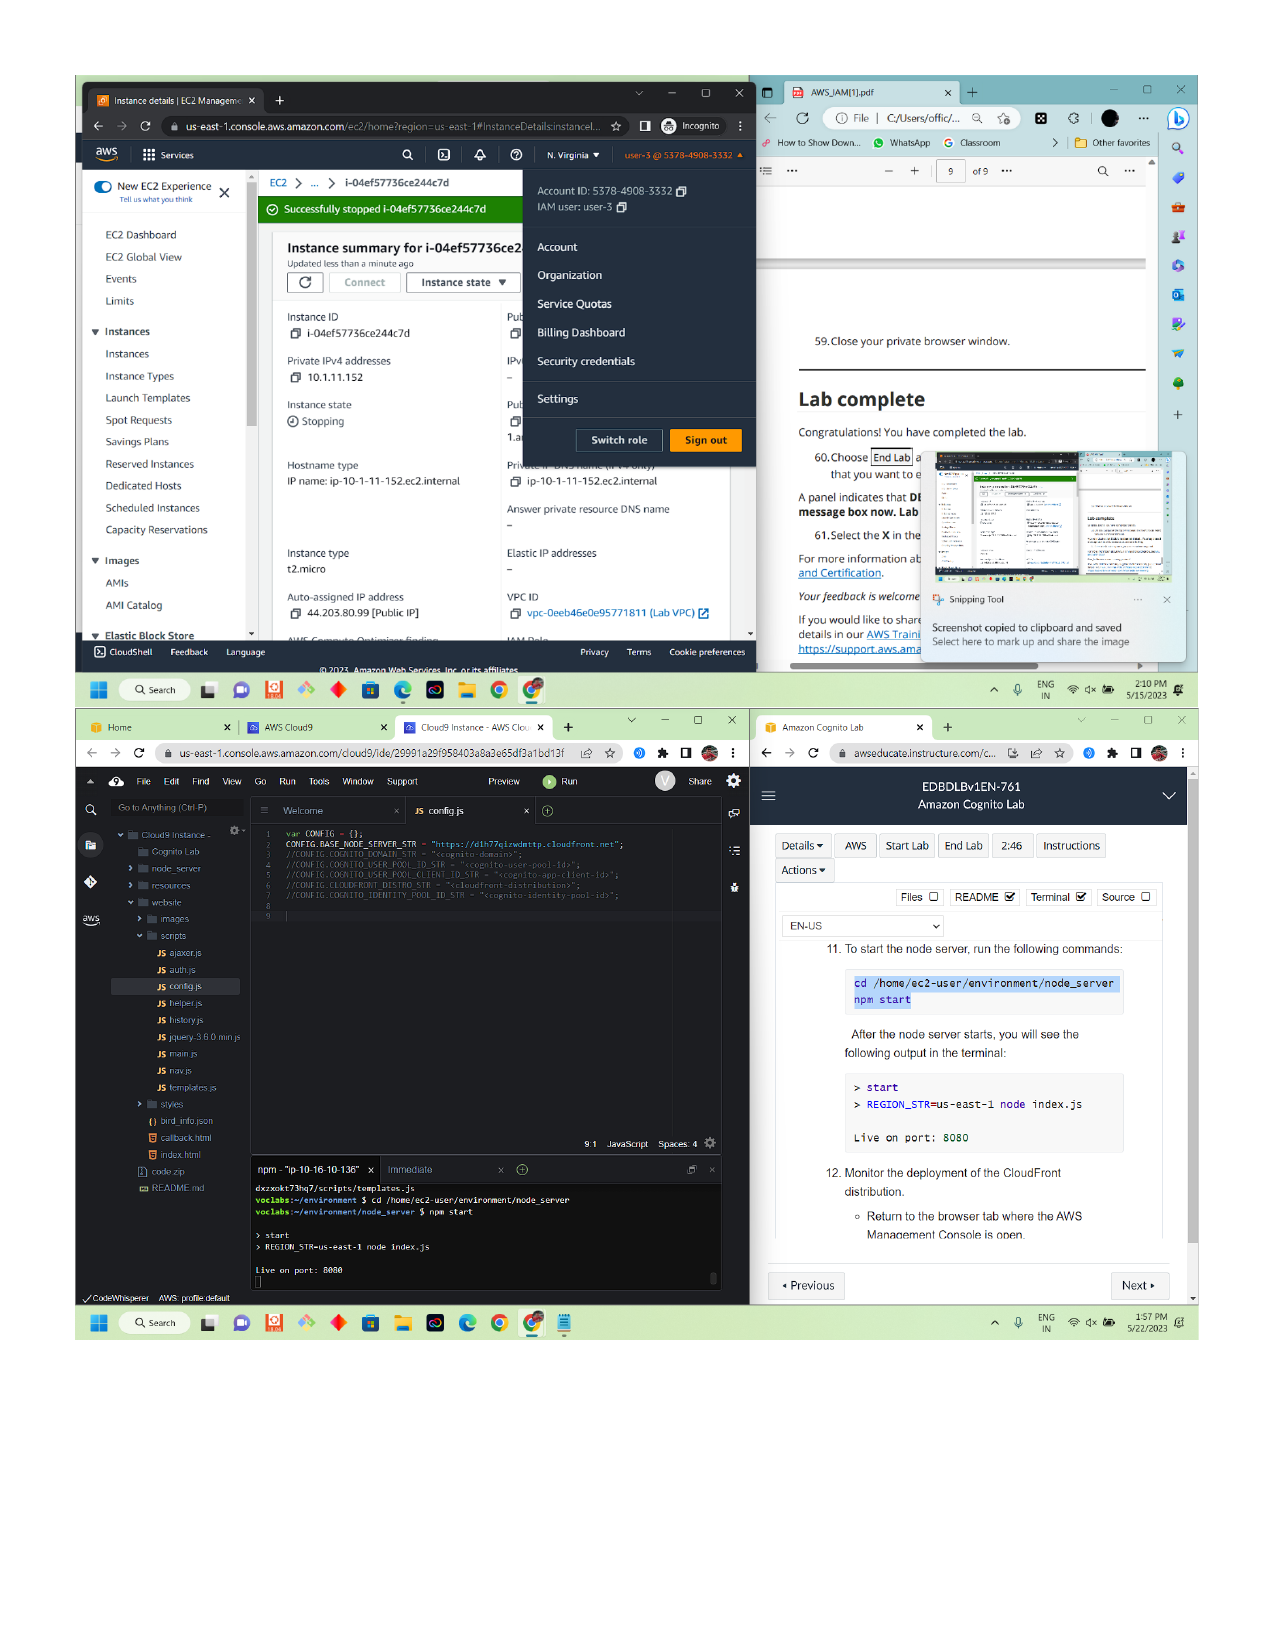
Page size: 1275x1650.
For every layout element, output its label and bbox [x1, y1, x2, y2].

picture [75, 75, 1198, 707]
picture [75, 708, 1199, 1340]
